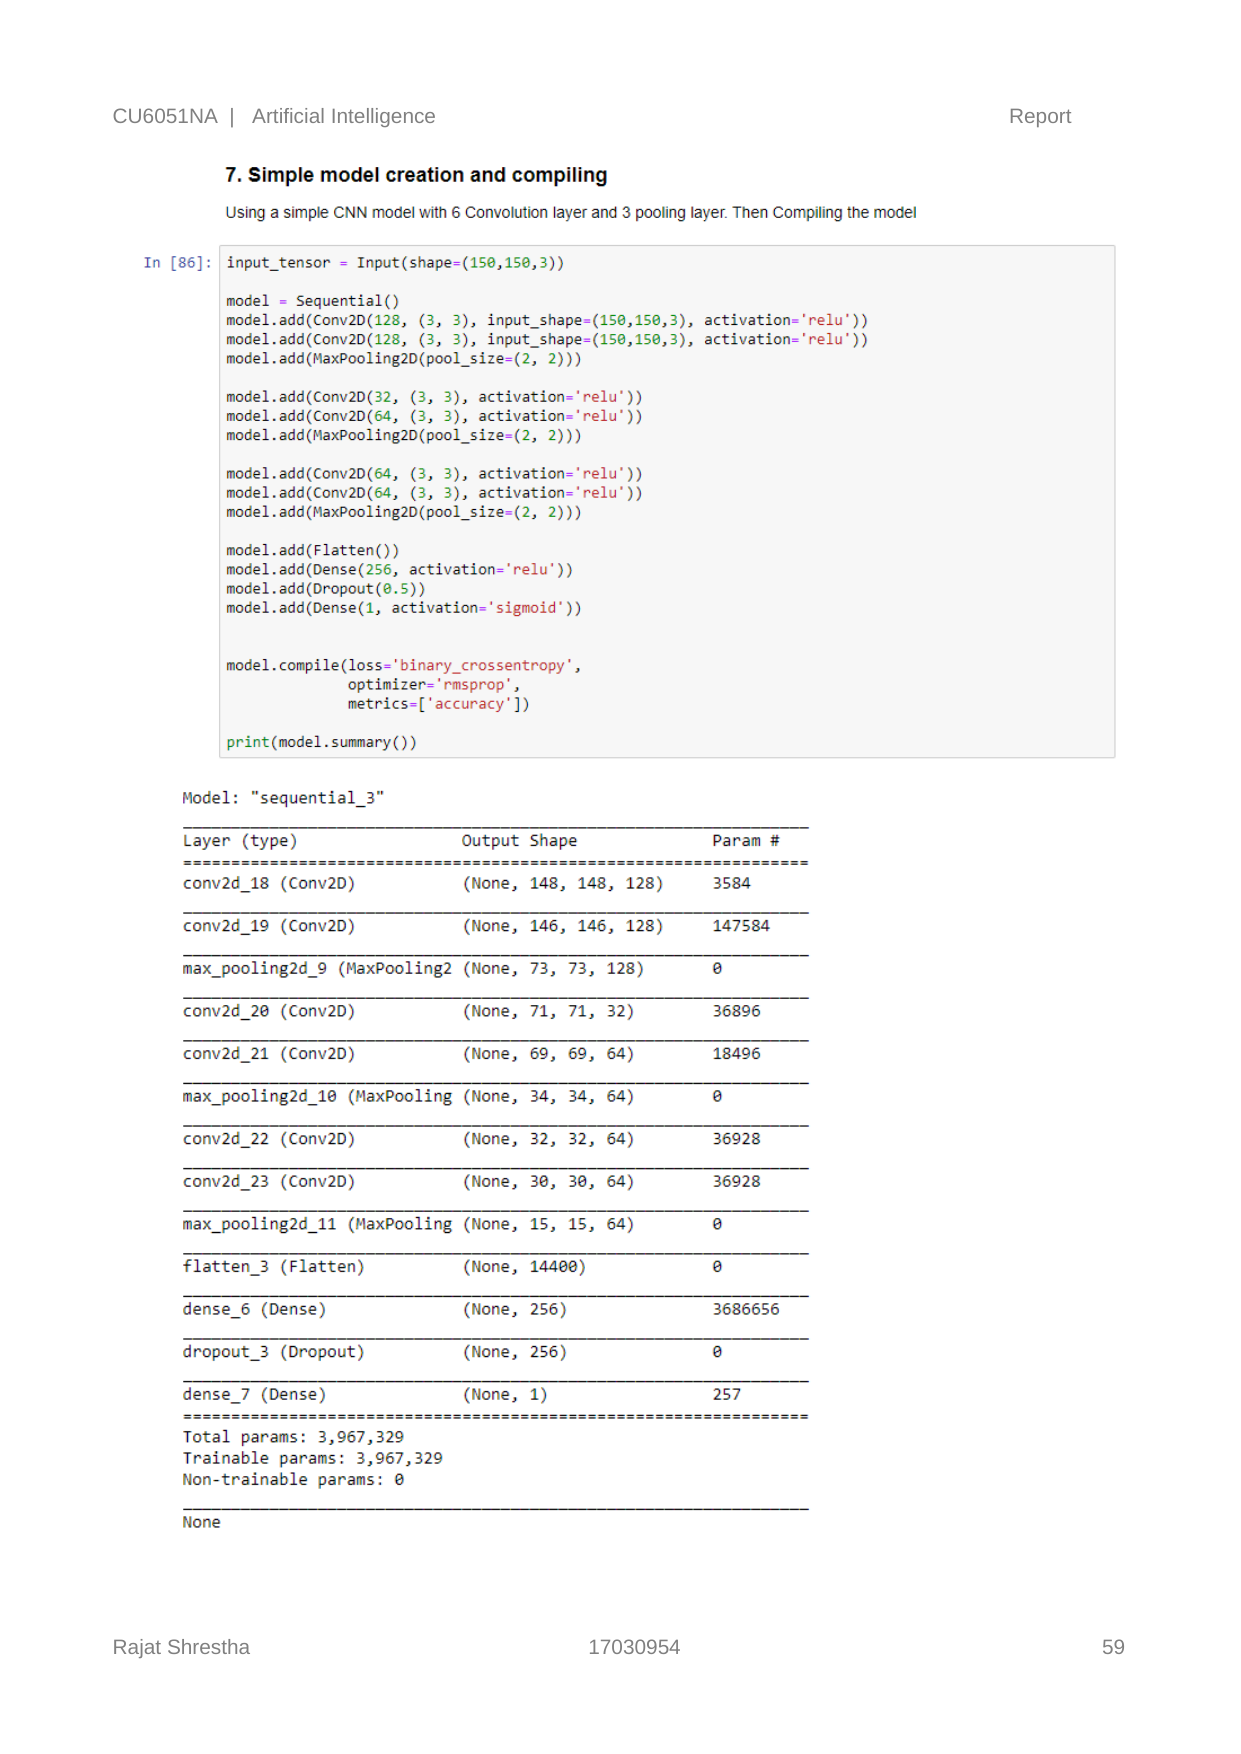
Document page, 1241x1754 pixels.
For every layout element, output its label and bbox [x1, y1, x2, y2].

picture [112, 782, 854, 1559]
picture [112, 157, 1128, 764]
